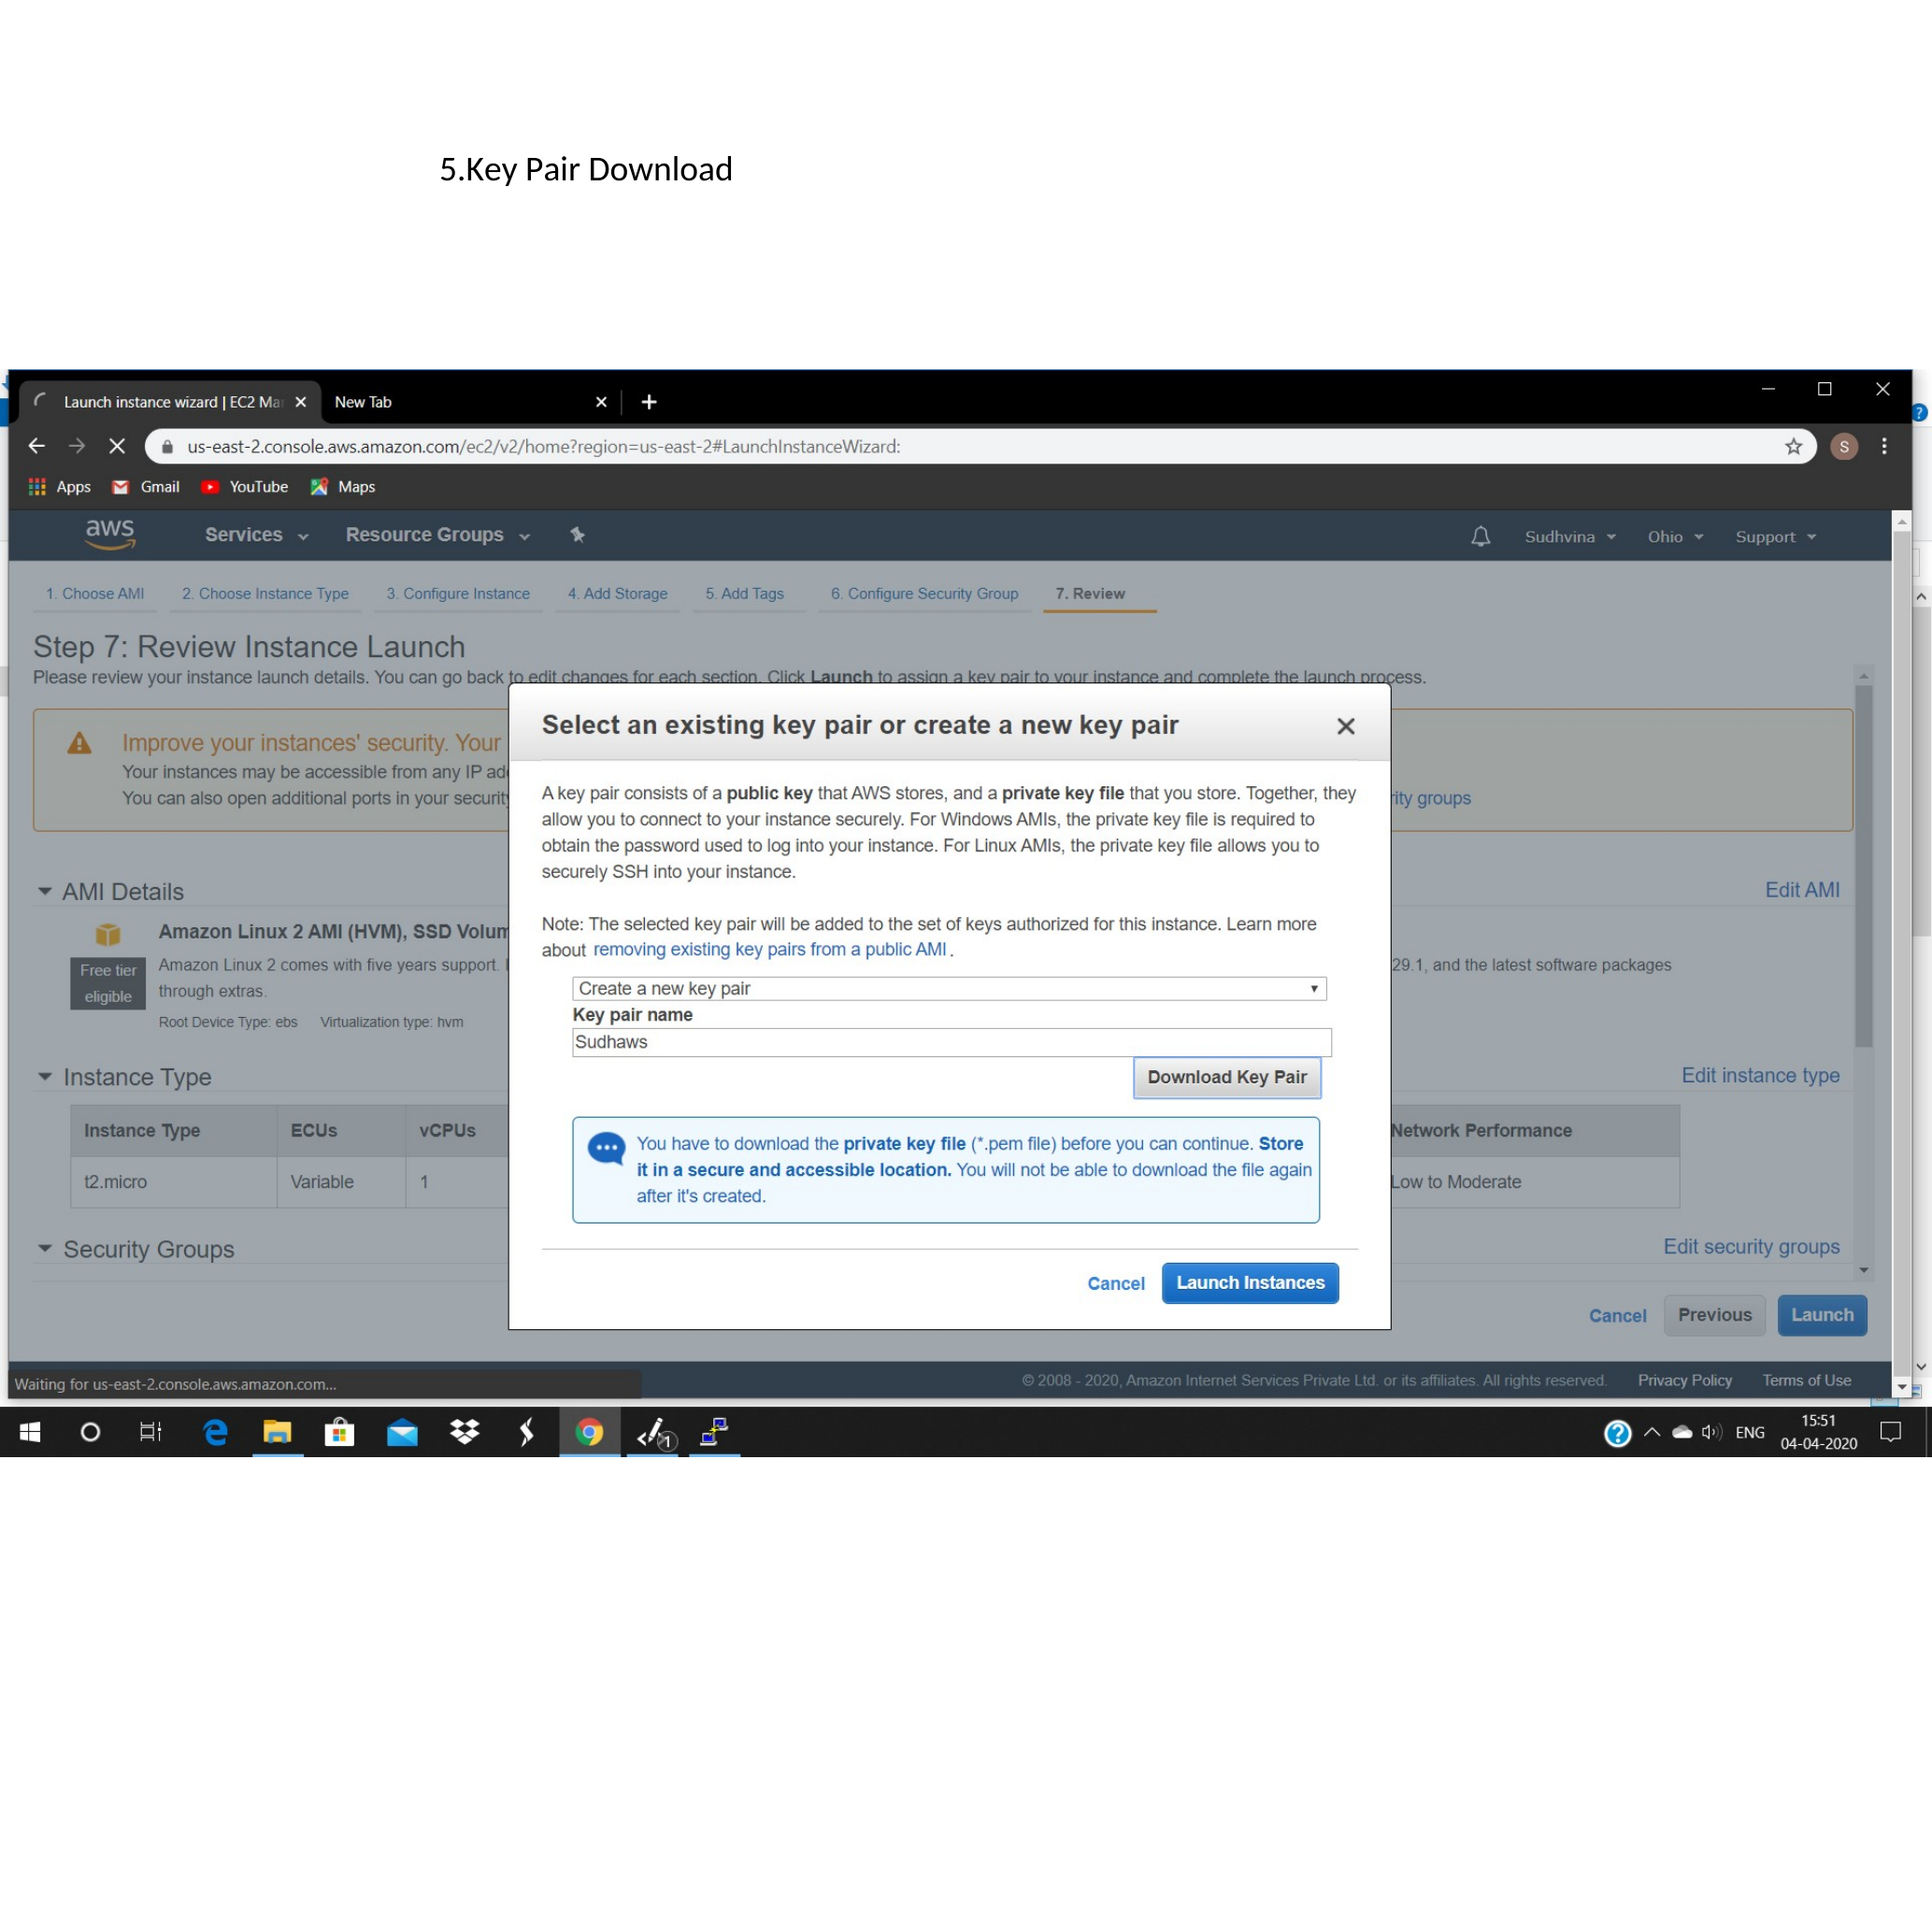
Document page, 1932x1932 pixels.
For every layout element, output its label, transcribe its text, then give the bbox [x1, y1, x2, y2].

text 5.Key Pair Download [439, 147, 1079, 190]
picture [0, 369, 1932, 1457]
